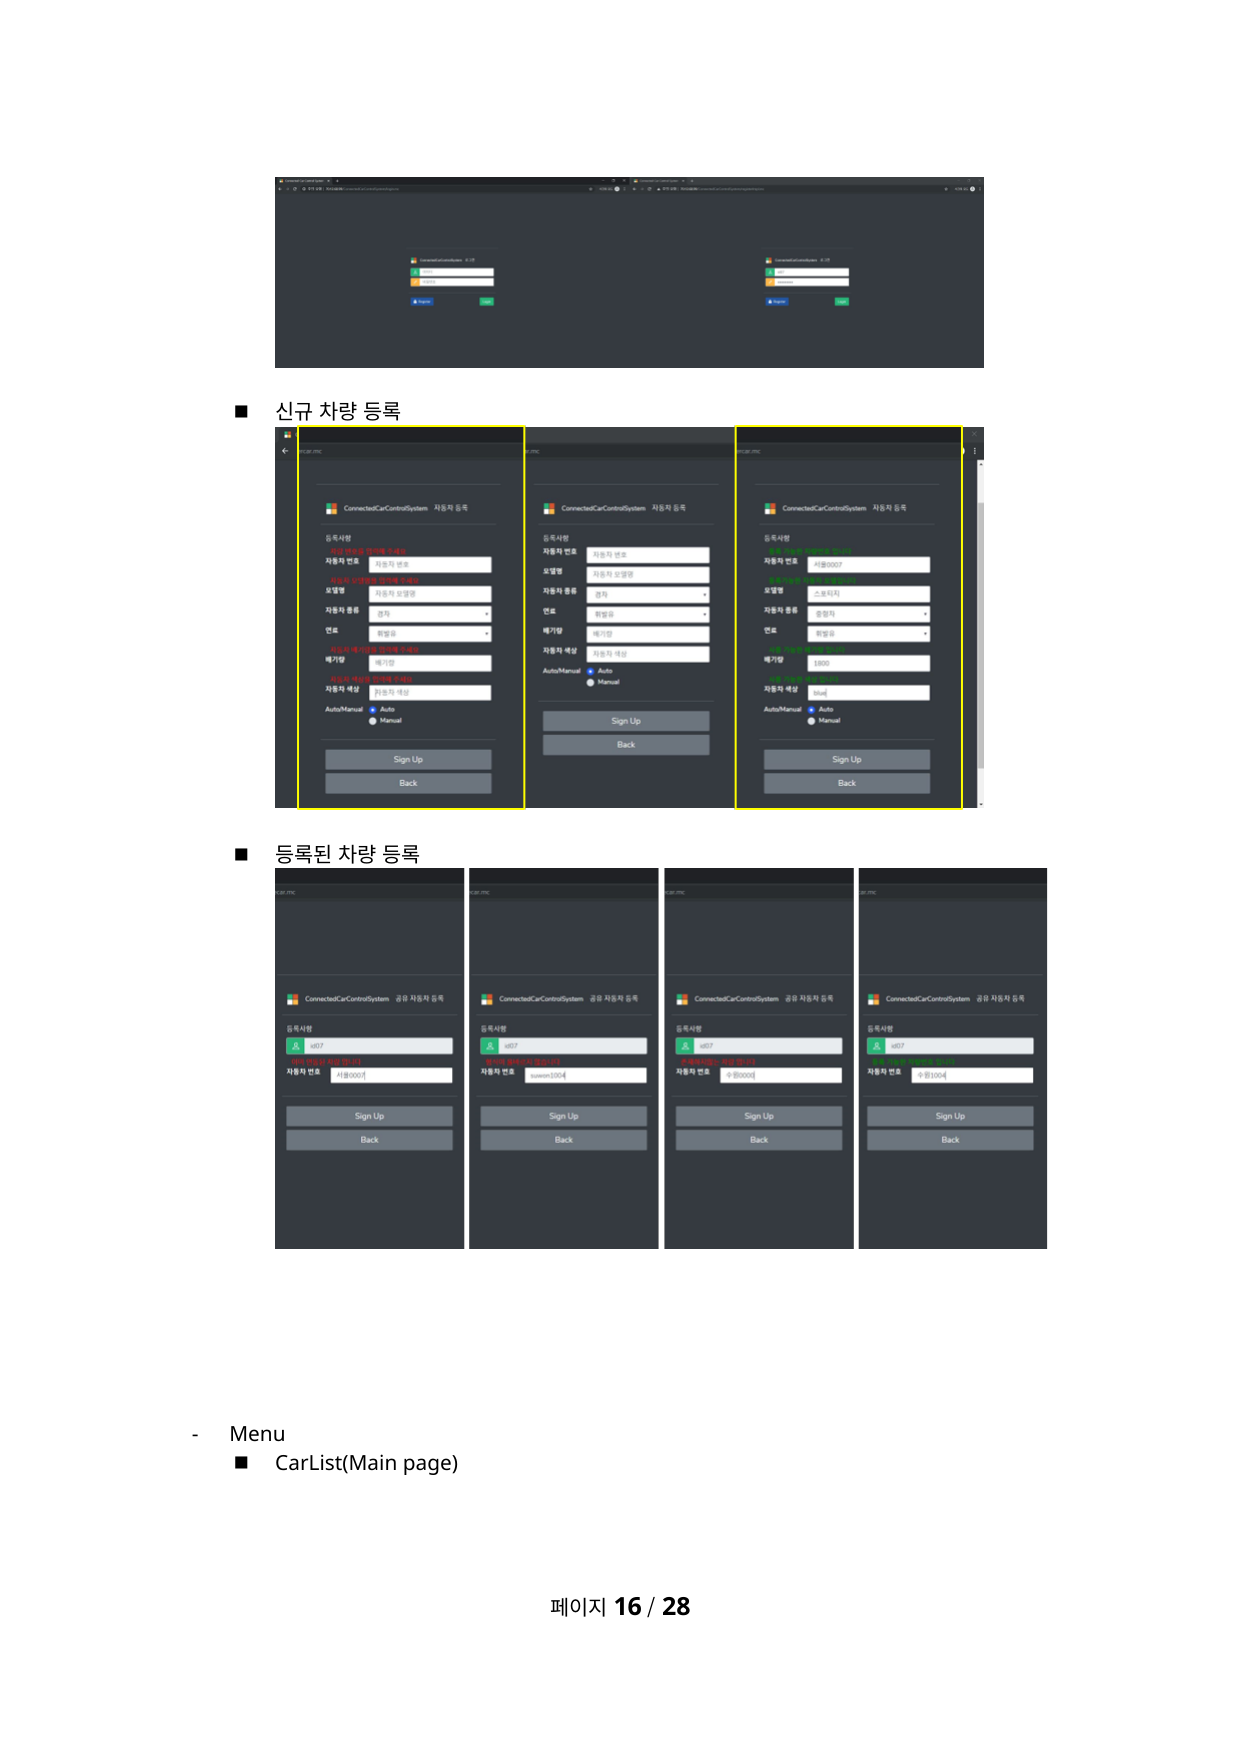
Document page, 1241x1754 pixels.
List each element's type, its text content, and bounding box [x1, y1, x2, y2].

list Menu [192, 1419, 1090, 1448]
picture [275, 425, 984, 810]
picture [275, 177, 984, 368]
picture [275, 868, 1048, 1249]
list CarList(Main page) [233, 1448, 1090, 1476]
list 신규 차량 등록 [233, 396, 1090, 426]
list 등록된 차량 등록 [233, 838, 1090, 868]
